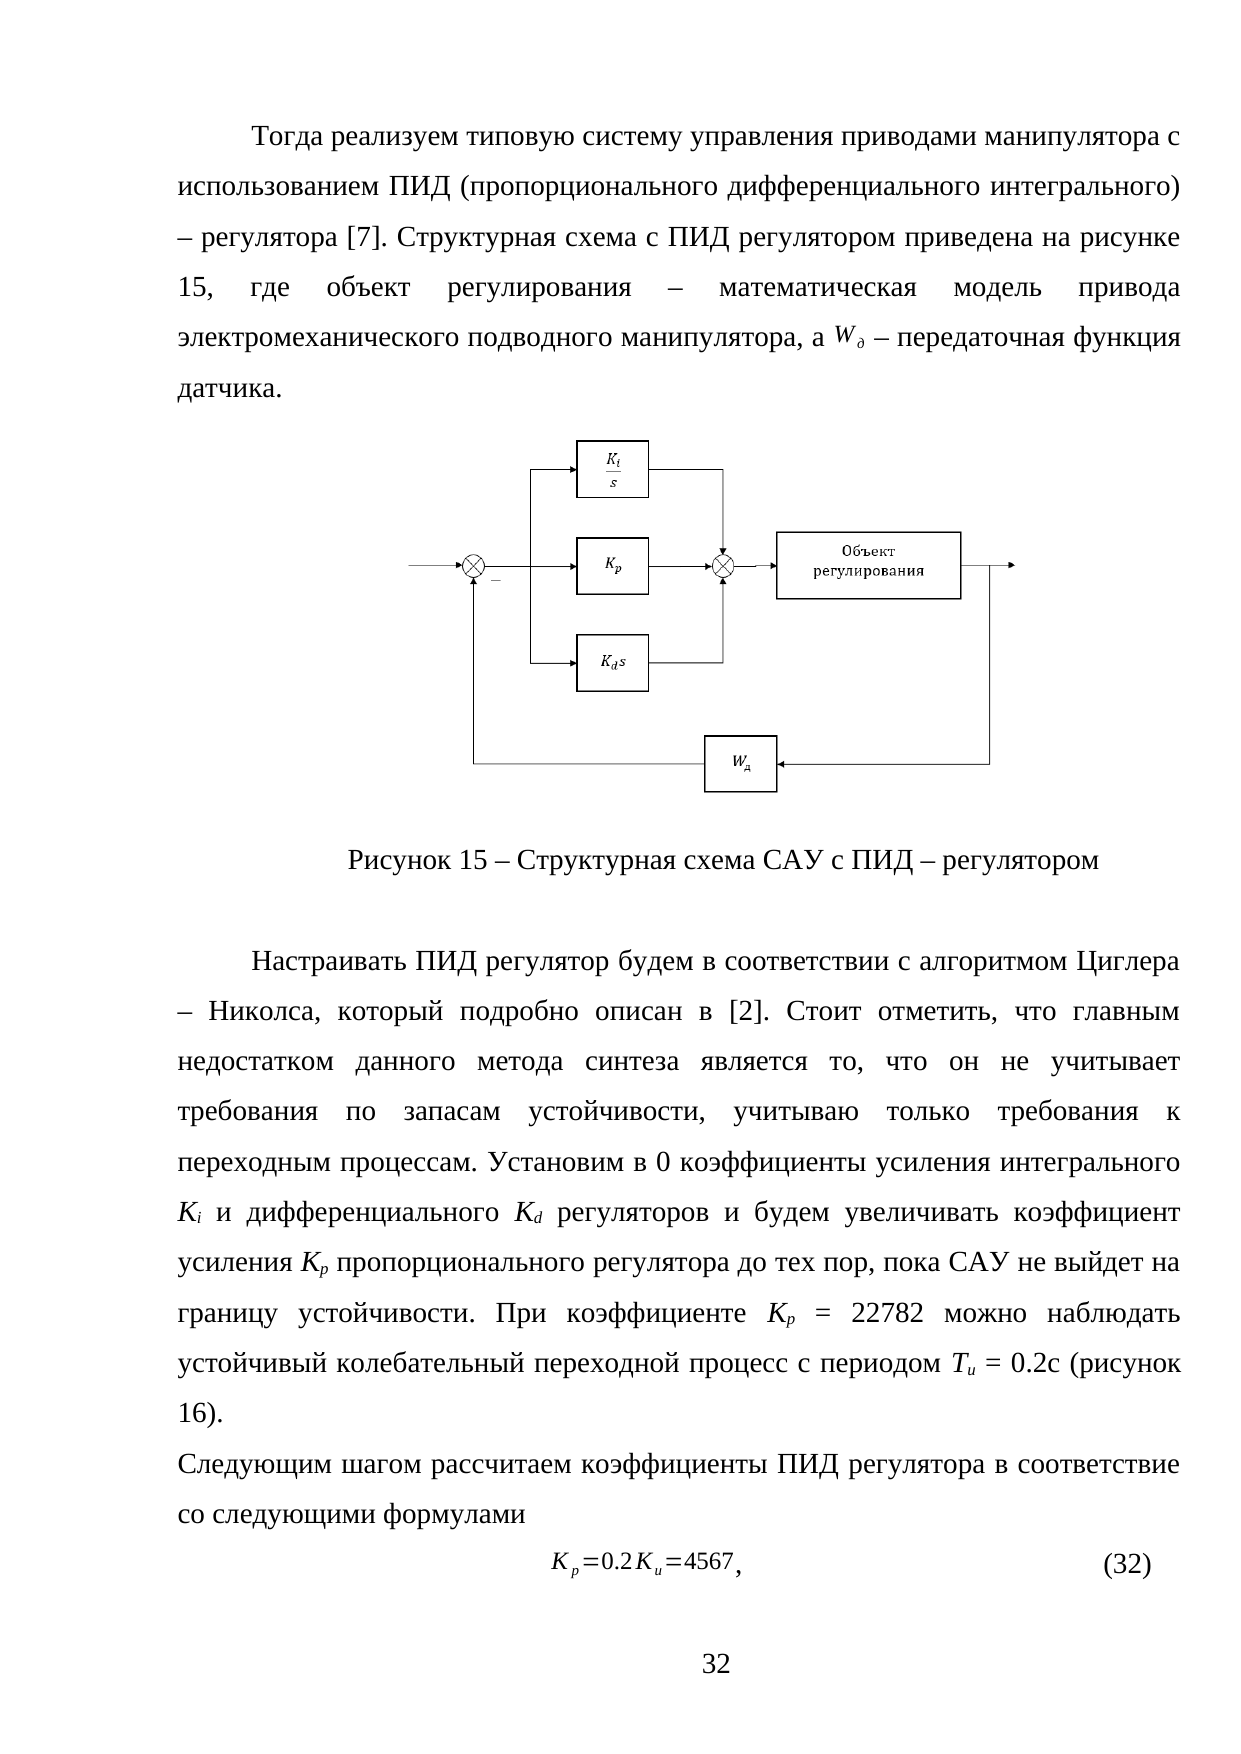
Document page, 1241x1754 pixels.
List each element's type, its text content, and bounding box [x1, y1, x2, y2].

text Рисунок 15 – Структурная схема САУ с ПИД – регулятором [177, 842, 1181, 876]
picture [358, 420, 1088, 826]
text Настраивать ПИД регулятор будем в соответствии с алгоритмом Циглера – Николса, который подробно описан в [2]. Стоит отметить, что главным недостатком данного метода синтеза является то, что он не учитывает требования по запасам устойчивости, учитываю только требования к переходным процессам. Установим в 0 коэффициенты усиления интегрального Ki и дифференциального Kd регуляторов и будем увеличивать коэффициент усиления Kp пропорционального регулятора до тех пор, пока САУ не выйдет на границу устойчивости. При коэффициенте Kp = 22782 можно наблюдать устойчивый колебательный переходной процесс с периодом Тu = 0.2с (рисунок 16). [177, 943, 1181, 1429]
text , (32) [177, 1546, 1181, 1580]
text Следующим шагом рассчитаем коэффициенты ПИД регулятора в соответствие со следующими формулами [177, 1446, 1181, 1529]
text Тогда реализуем типовую систему управления приводами манипулятора с использованием ПИД (пропорционального дифференциального интегрального) – регулятора [7]. Структурная схема с ПИД регулятором приведена на рисунке 15, где объект регулирования – математическая модель привода электромеханического подводного манипулятора, а – передаточная функция датчика. [177, 118, 1181, 403]
